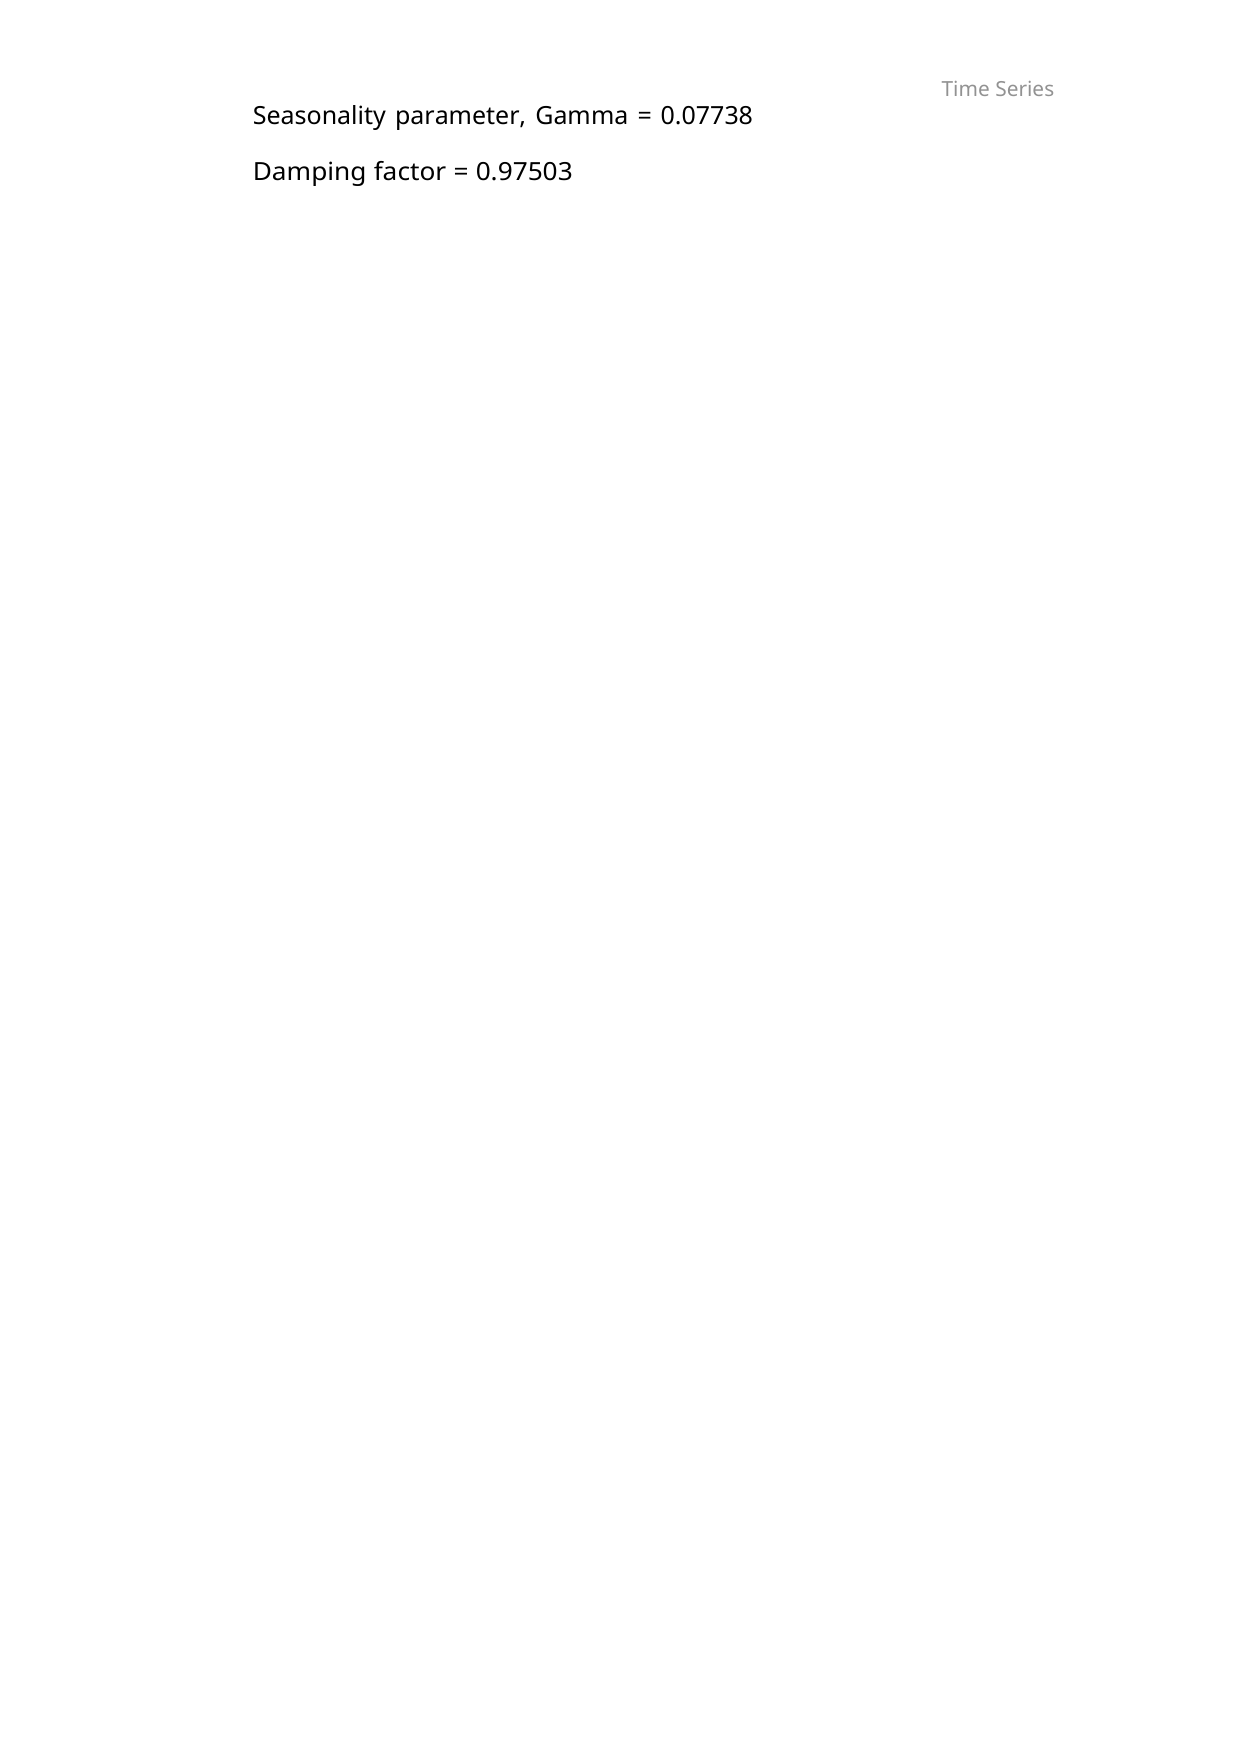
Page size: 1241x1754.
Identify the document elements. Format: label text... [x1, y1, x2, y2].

text Damping factor = 0.97503 [253, 154, 1134, 188]
text Seasonality parameter, Gamma = 0.07738 [253, 98, 1134, 132]
